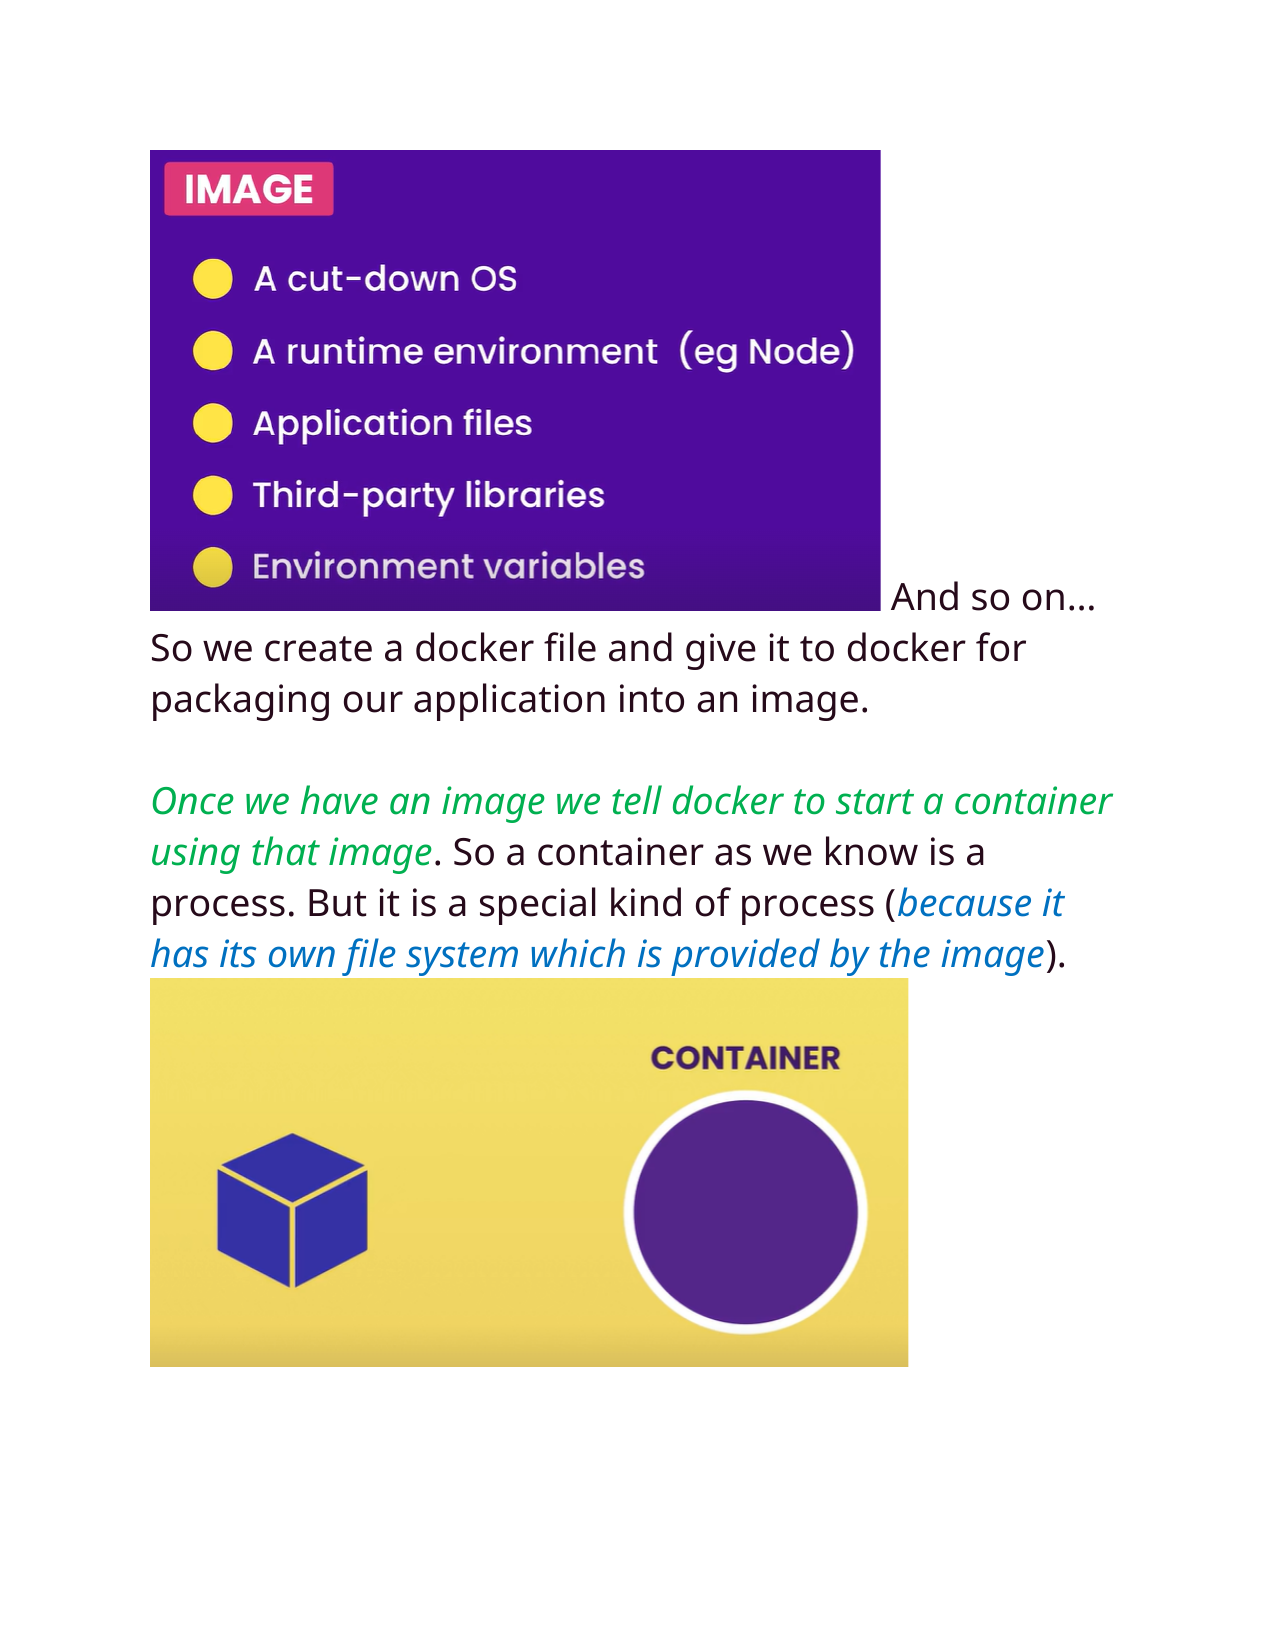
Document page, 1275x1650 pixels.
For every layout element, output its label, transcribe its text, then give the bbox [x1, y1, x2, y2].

picture [150, 978, 909, 1367]
text Once we have an image we tell docker to start a container using that image. So a container as we know is a process. But it is a special kind of process (because it has its own file system which is provided by the image). [150, 774, 1125, 978]
picture [150, 150, 881, 611]
text So we create a docker file and give it to docker for packaging our application into an image. [150, 621, 1125, 723]
